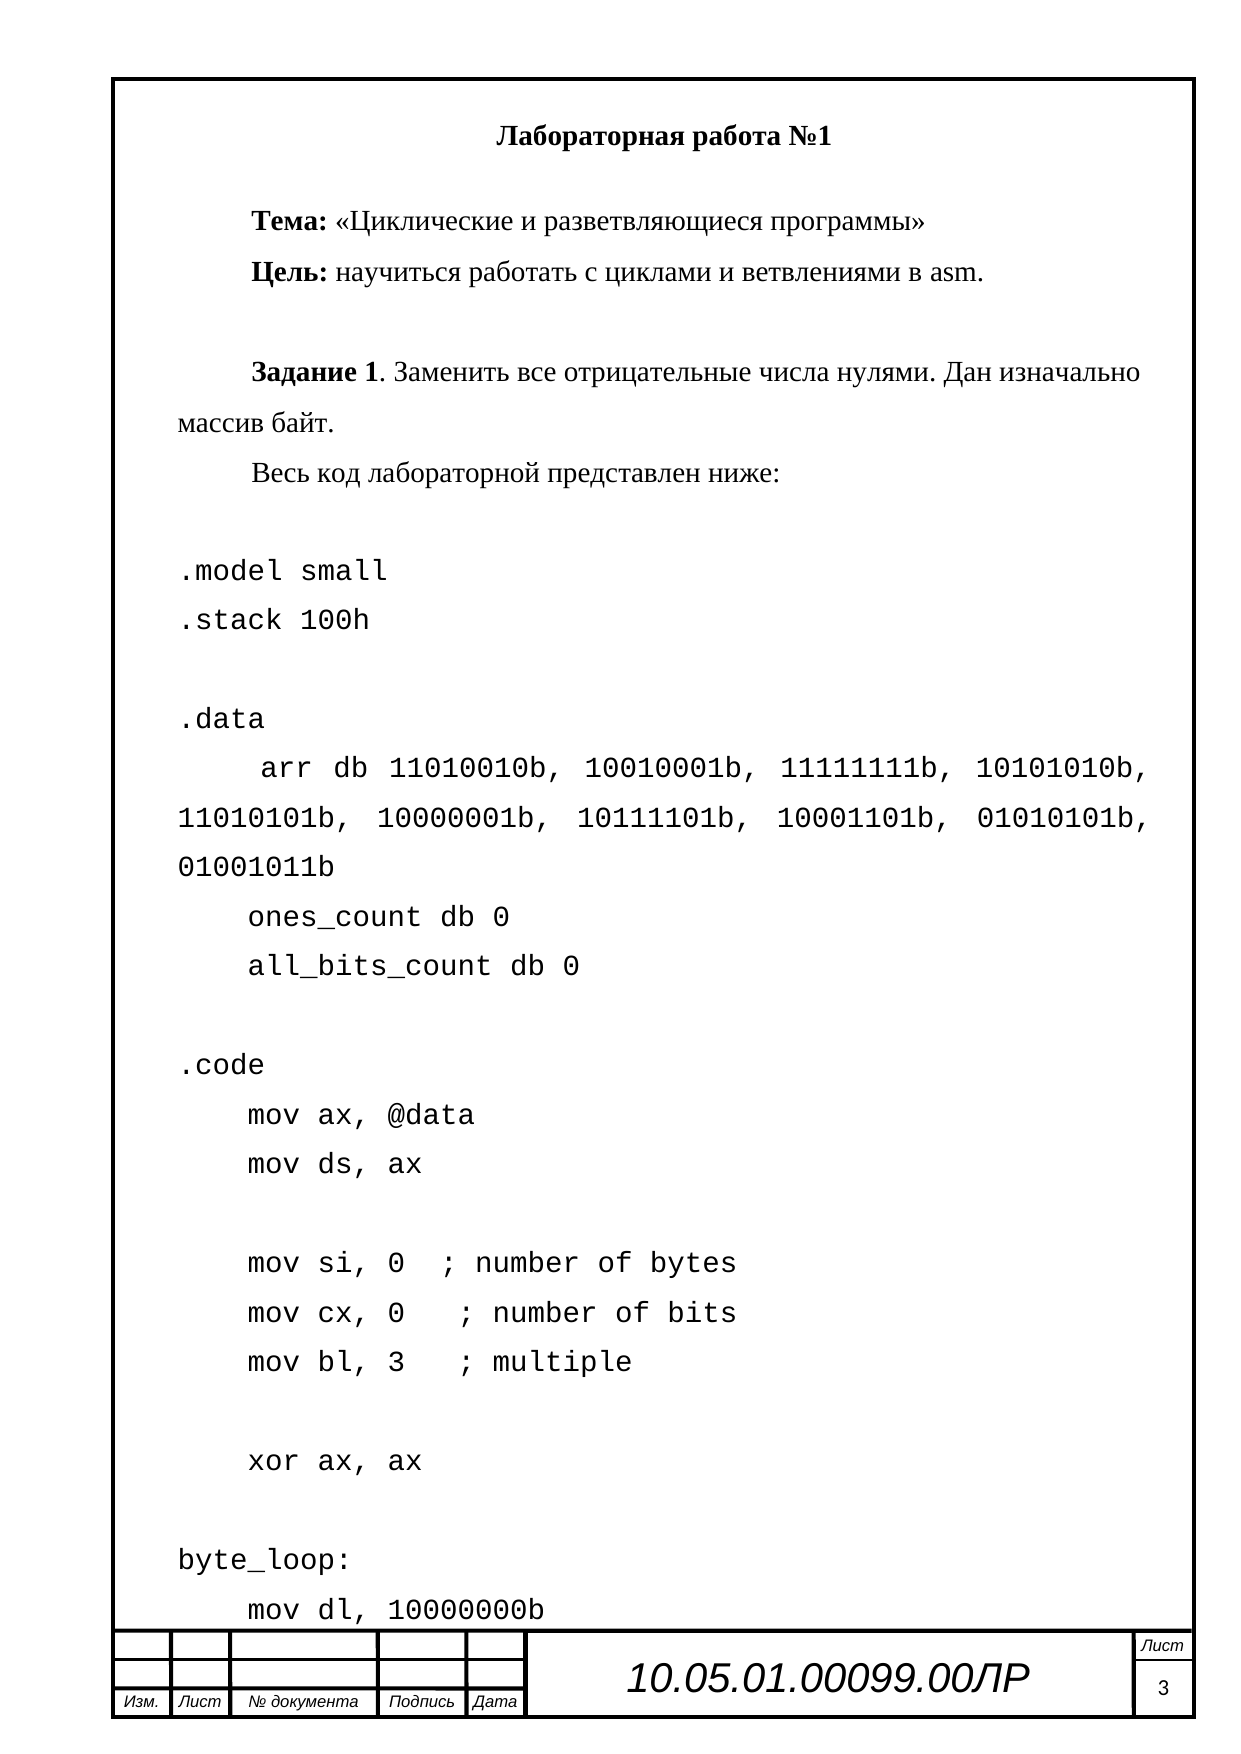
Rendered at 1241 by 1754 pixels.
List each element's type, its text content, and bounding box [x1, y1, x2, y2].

text mov ds, ax [177, 1149, 1152, 1182]
text ones_count db 0 [177, 902, 1152, 935]
text mov dl, 10000000b [177, 1595, 1152, 1628]
text byte_loop: [177, 1545, 1152, 1578]
text all_bits_count db 0 [177, 952, 1152, 984]
text mov cx, 0 ; number of bits [177, 1298, 1152, 1331]
text Тема: «Циклические и разветвляющиеся программы» [177, 203, 1152, 237]
text mov si, 0 ; number of bytes [177, 1248, 1152, 1281]
subtitle Лабораторная работа №1 [177, 118, 1152, 152]
text Задание 1. Заменить все отрицательные числа нулями. Дан изначально массив байт. [177, 354, 1152, 438]
text .data [177, 704, 1152, 737]
text mov ax, @data [177, 1100, 1152, 1133]
text Цель: научиться работать с циклами и ветвлениями в asm. [177, 254, 1152, 287]
text .code [177, 1051, 1152, 1083]
text .model small [177, 556, 1152, 589]
text arr db 11010010b, 10010001b, 11111111b, 10101010b, 11010101b, 10000001b, 10111101b, 10001101b, 01010101b, 01001011b [177, 754, 1152, 886]
text xor ax, ax [177, 1446, 1152, 1479]
text mov bl, 3 ; multiple [177, 1347, 1152, 1380]
text .stack 100h [177, 605, 1152, 638]
text Весь код лабораторной представлен ниже: [177, 455, 1152, 489]
